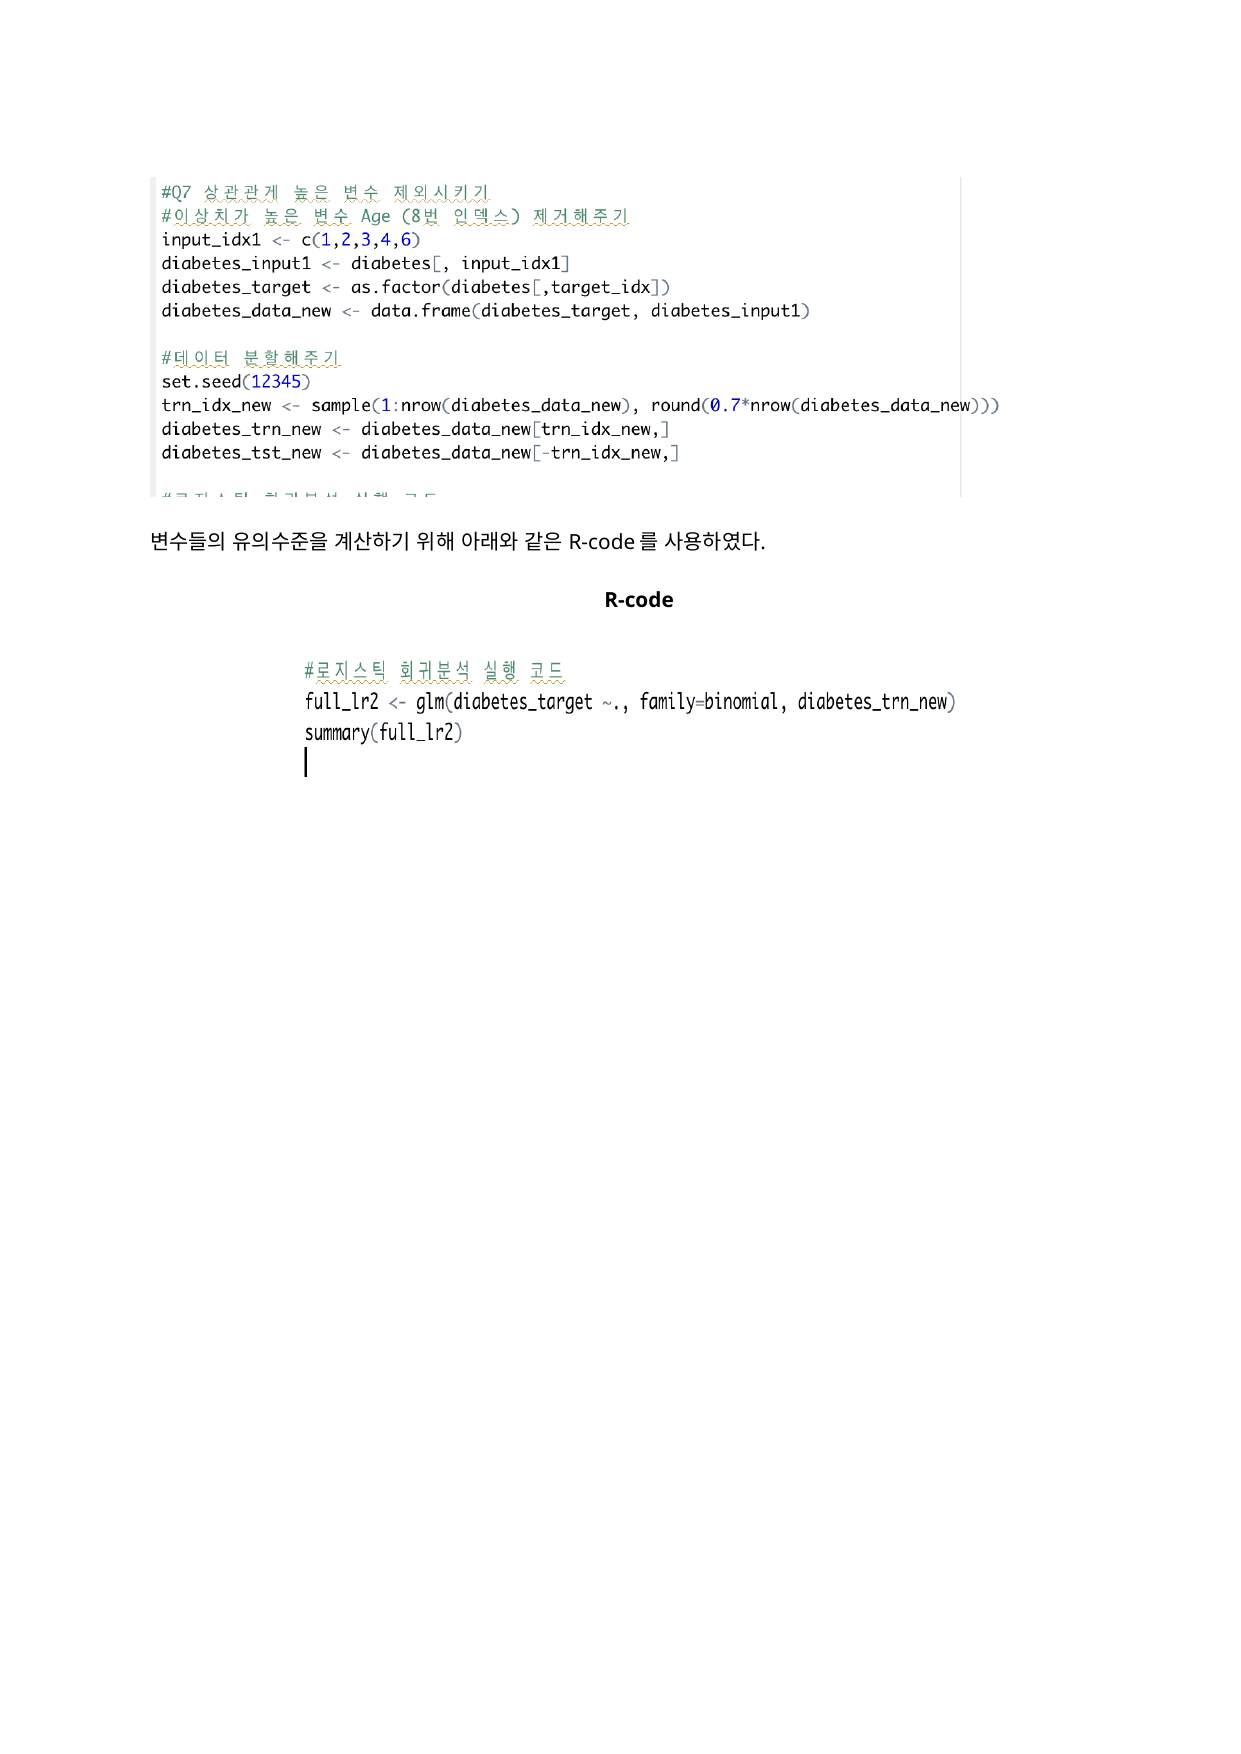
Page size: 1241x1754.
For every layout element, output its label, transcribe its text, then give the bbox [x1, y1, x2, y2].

picture [299, 642, 979, 786]
text 변수들의 유의수준을 계산하기 위해 아래와 같은 R-code를 사용하였다. [150, 525, 1090, 556]
text R-code [187, 585, 1090, 613]
picture [150, 177, 1014, 497]
